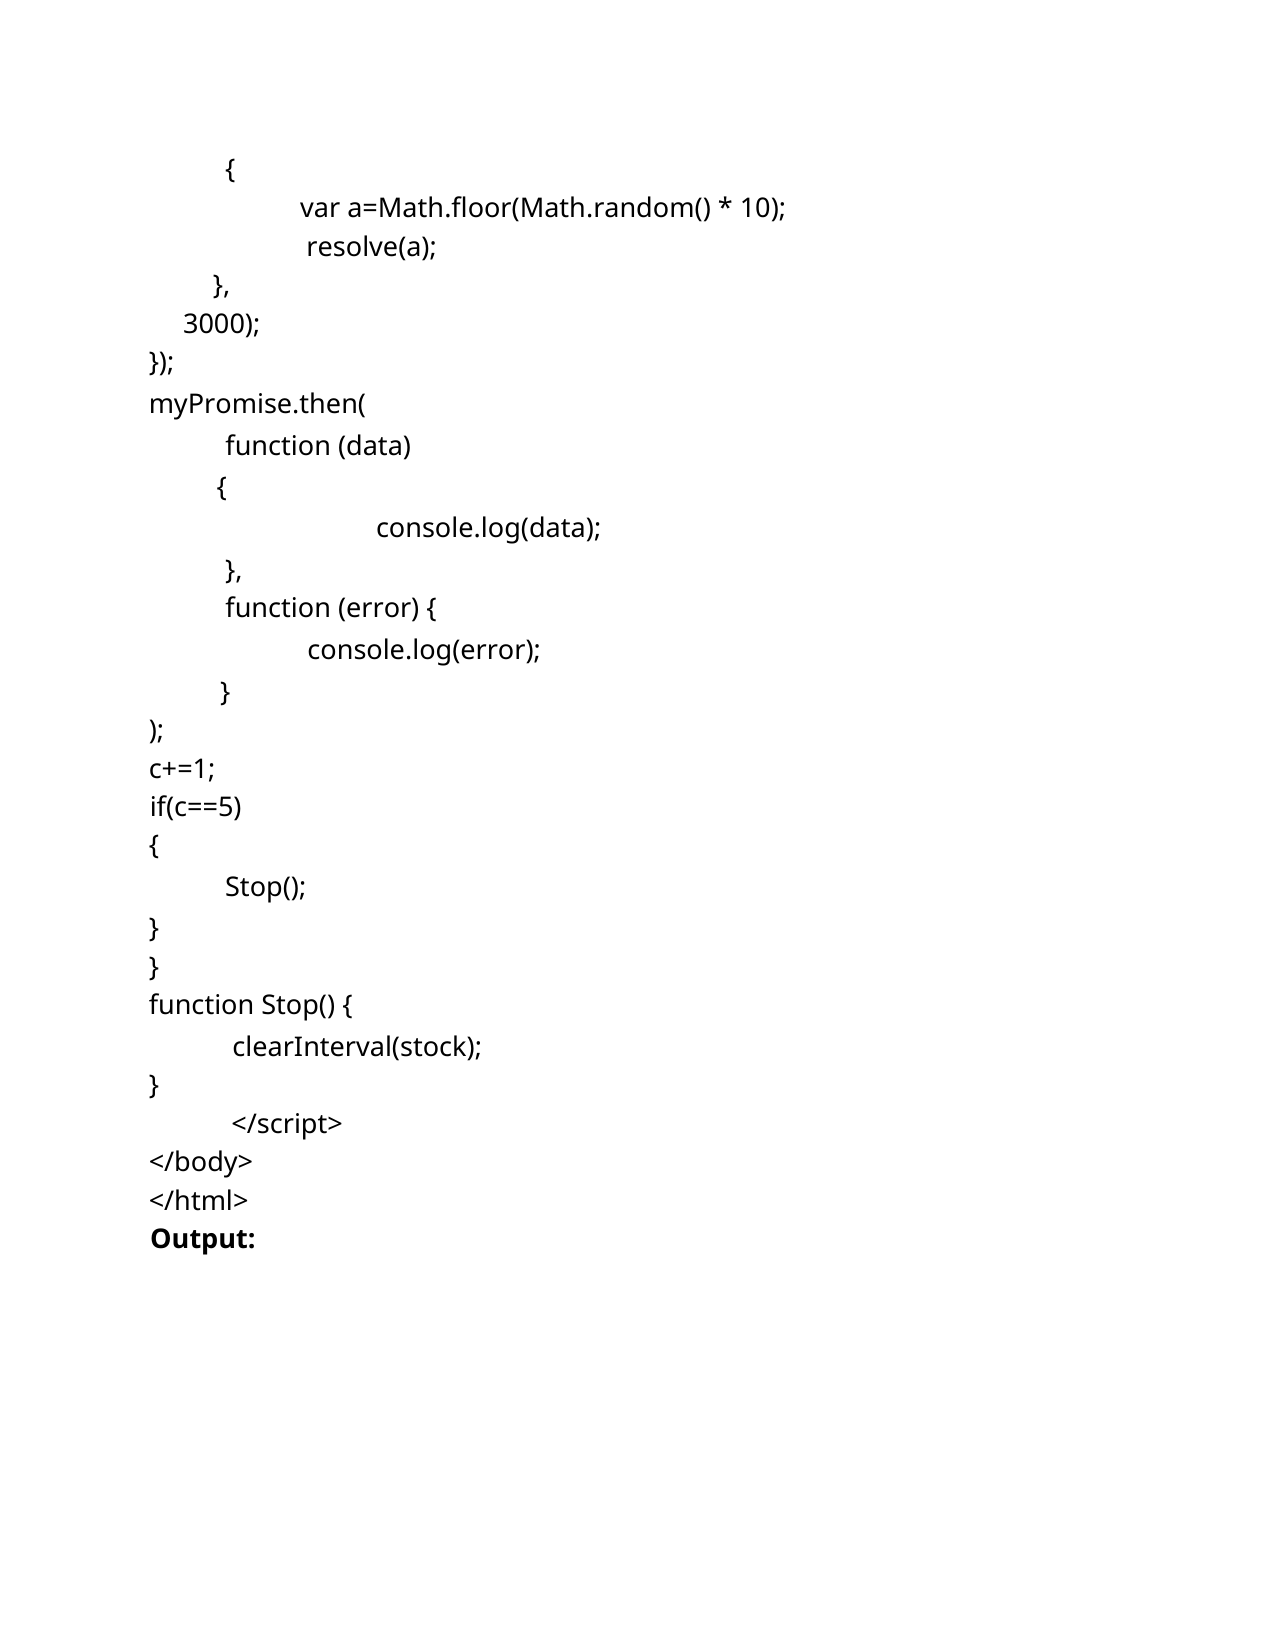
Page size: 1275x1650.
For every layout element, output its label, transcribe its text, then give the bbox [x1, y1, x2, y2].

text myPromise.then( [148, 384, 432, 421]
text </html> [148, 1181, 1107, 1218]
text { [148, 826, 1107, 862]
text function (error) { [148, 589, 1125, 626]
text { [148, 467, 1125, 504]
text }, [224, 550, 1107, 587]
text function Stop() { [148, 986, 1107, 1022]
text ); [148, 711, 281, 747]
text console.log(data); [148, 509, 1125, 546]
text clearInterval(stock); [148, 1027, 1125, 1064]
text </body> [148, 1143, 1107, 1179]
text Stop(); [149, 867, 1107, 904]
text 3000); [148, 304, 1125, 341]
text function (data) [148, 426, 1125, 463]
text var a=Math.floor(Math.random() * 10); [224, 188, 904, 225]
text }); [148, 343, 432, 379]
text } [148, 1066, 1107, 1102]
text </script> [148, 1104, 1125, 1141]
text }, [148, 266, 1125, 302]
text console.log(error); [148, 631, 1125, 667]
text Output: [150, 1220, 1125, 1257]
text c+=1; if(c==5) [148, 749, 281, 824]
text } [148, 672, 1125, 709]
text } [148, 908, 212, 945]
text } [148, 947, 212, 984]
text { [149, 150, 904, 187]
text resolve(a); [148, 227, 1125, 264]
